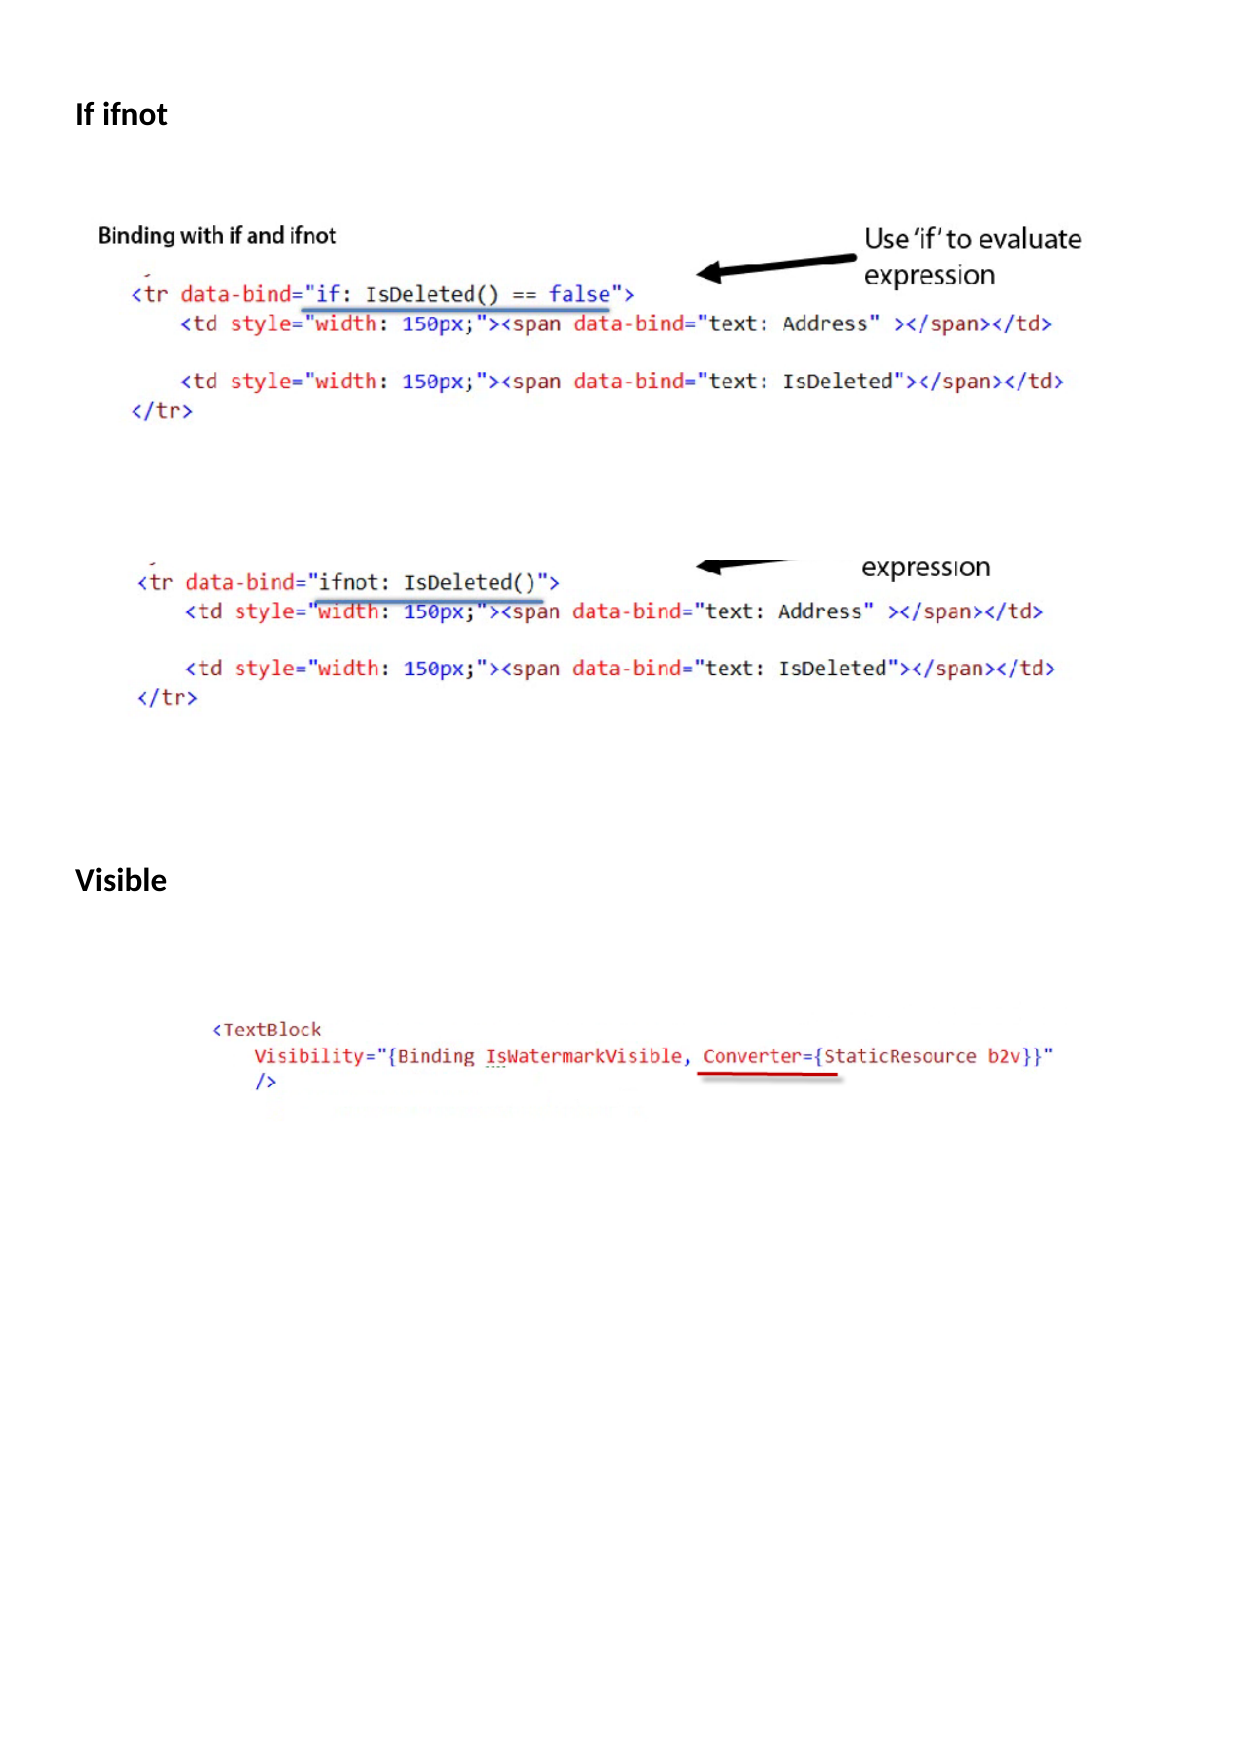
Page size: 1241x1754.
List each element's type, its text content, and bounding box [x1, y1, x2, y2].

picture [170, 1001, 1071, 1122]
picture [122, 560, 1119, 743]
subtitle If ifnot [75, 81, 1165, 146]
picture [75, 202, 1138, 501]
subtitle Visible [75, 847, 1165, 912]
